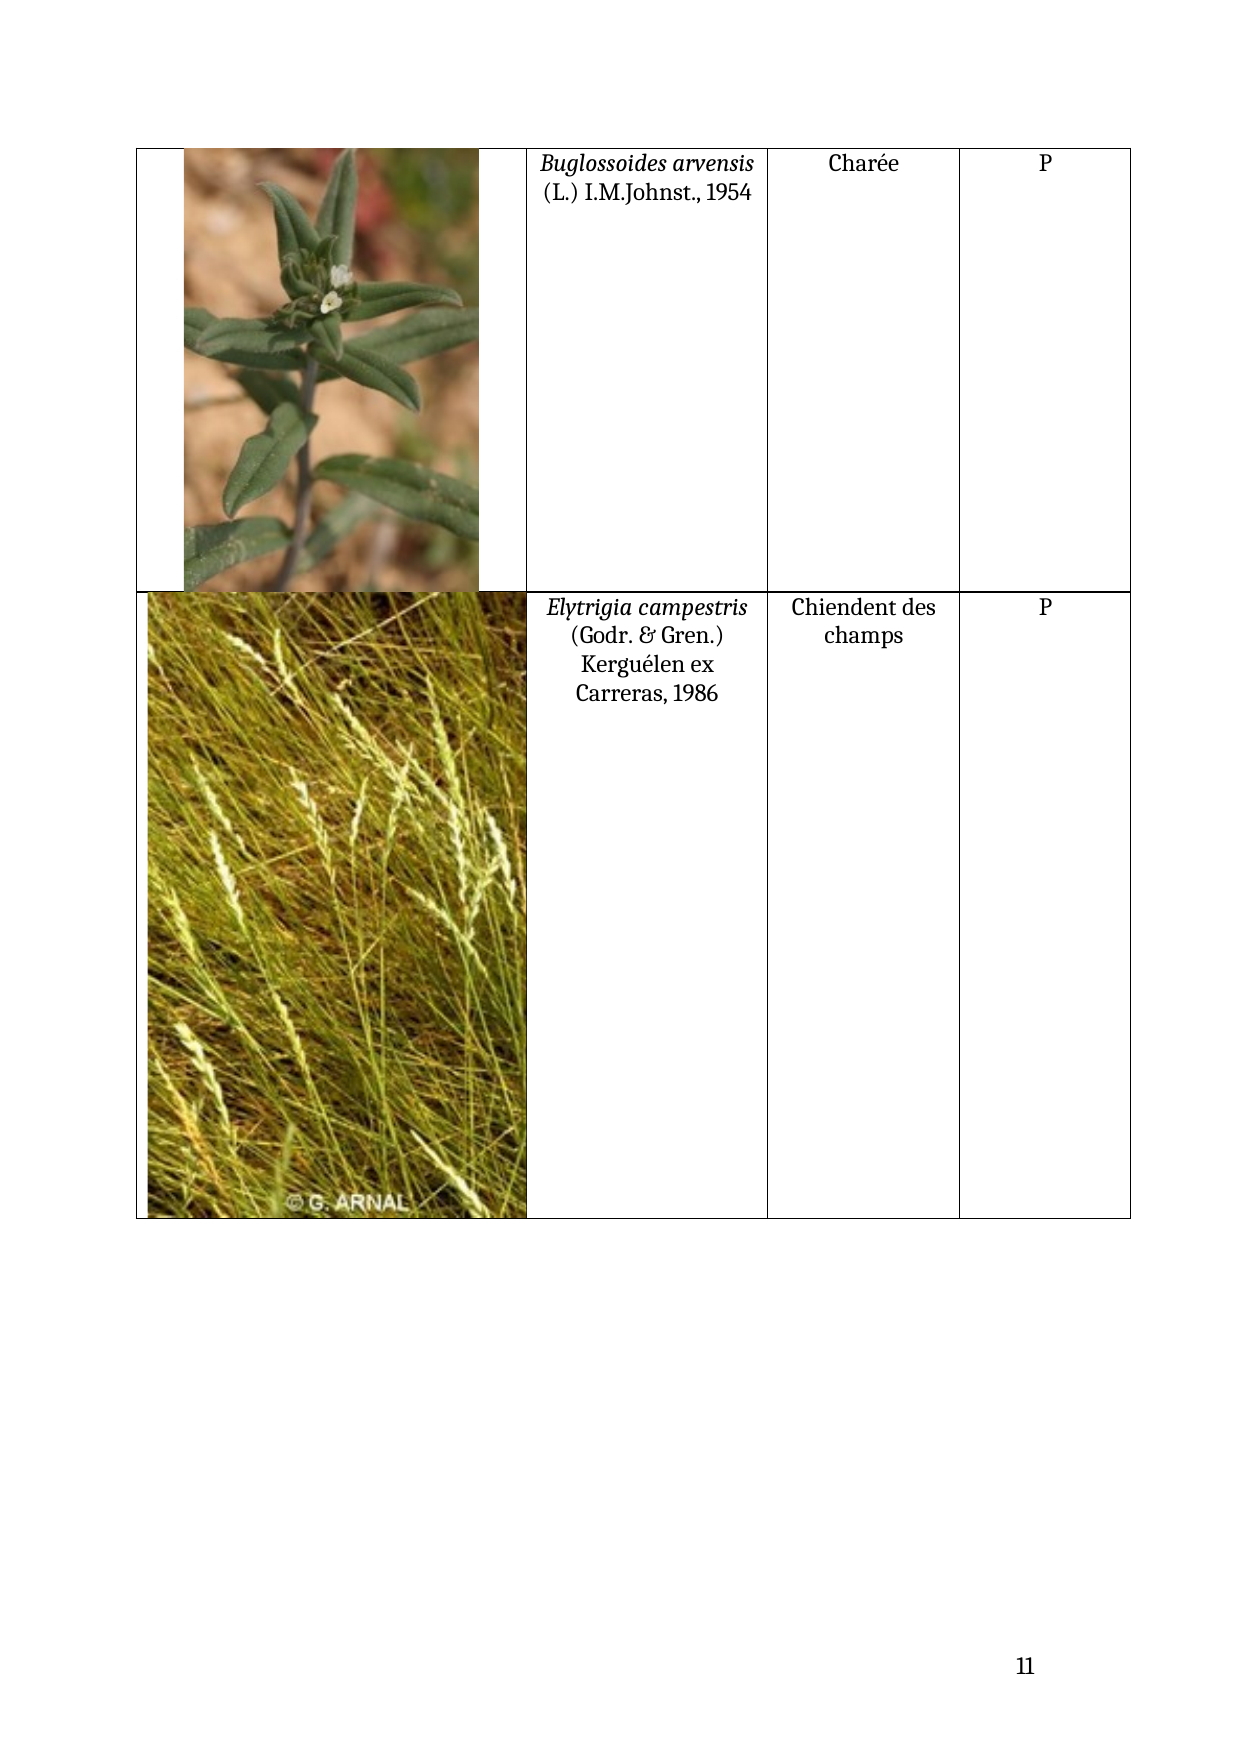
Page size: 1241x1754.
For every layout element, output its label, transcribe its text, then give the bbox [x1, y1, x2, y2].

table_cell [479, 149, 526, 591]
table_cell Chiendent des champs [768, 593, 959, 1217]
table_cell Buglossoides arvensis (L.) I.M.Johnst., 1954 [527, 149, 767, 591]
table_cell Elytrigia campestris (Godr. & Gren.) Kerguélen ex Carreras, 1986 [527, 593, 767, 1217]
picture [147, 148, 527, 1218]
table_cell [137, 149, 183, 591]
table_cell [137, 593, 147, 1217]
table_cell Charée [768, 149, 959, 591]
table_cell P [960, 593, 1130, 1217]
table_cell P [960, 149, 1130, 591]
